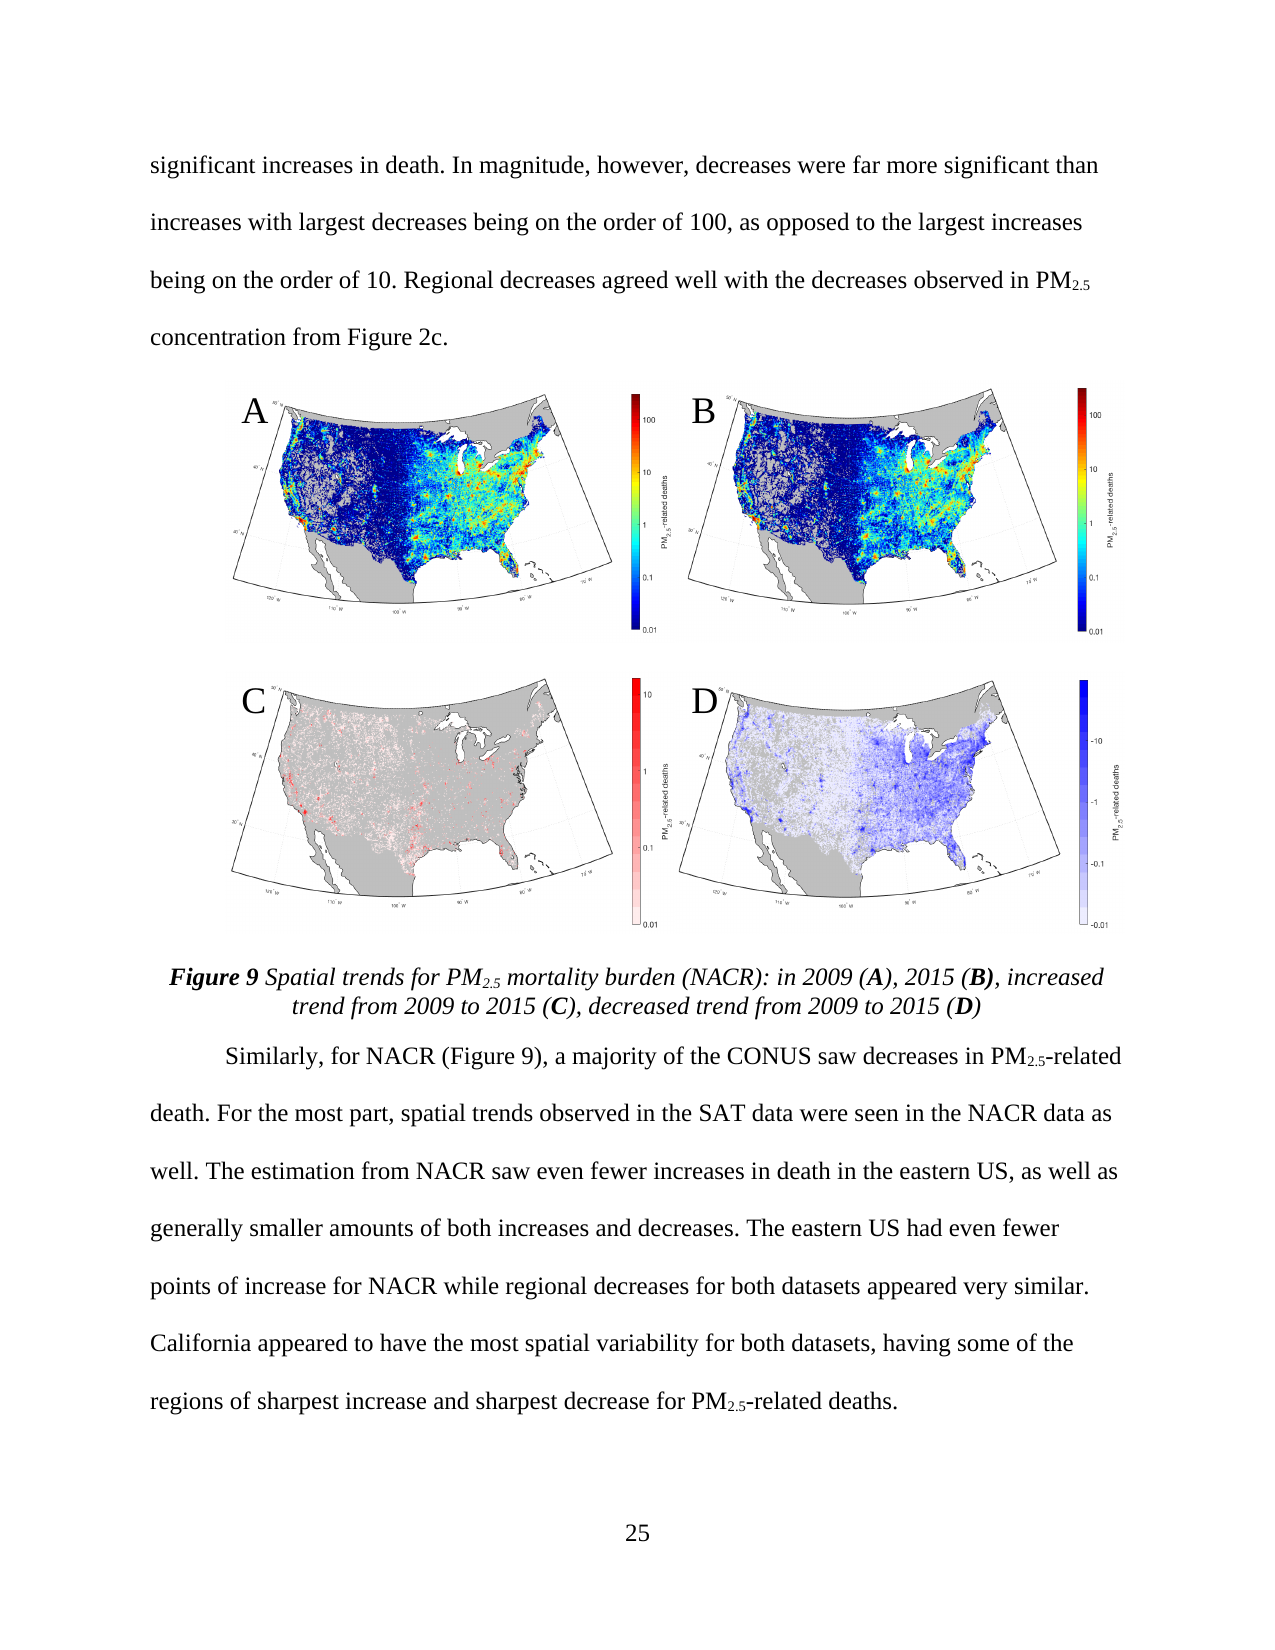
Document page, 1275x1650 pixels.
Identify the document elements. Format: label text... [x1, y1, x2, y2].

text Similarly, for NACR (Figure 9), a majority of the CONUS saw decreases in PM2.5-related death. For the most part, spatial trends observed in the SAT data were seen in the NACR data as well. The estimation from NACR saw even fewer increases in death in the eastern US, as well as generally smaller amounts of both increases and decreases. The eastern US had even fewer points of increase for NACR while regional decreases for both datasets appeared very similar. California appeared to have the most spatial variability for both datasets, having some of the regions of sharpest increase and sharpest decrease for PM2.5-related deaths. [150, 1041, 1125, 1414]
picture [225, 380, 1125, 643]
picture [225, 671, 1125, 934]
text Figure 9 Spatial trends for PM2.5 mortality burden (NACR): in 2009 (A), 2015 (B), increased trend from 2009 to 2015 (C), decreased trend from 2009 to 2015 (D) [150, 962, 1125, 1020]
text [150, 150, 1125, 351]
